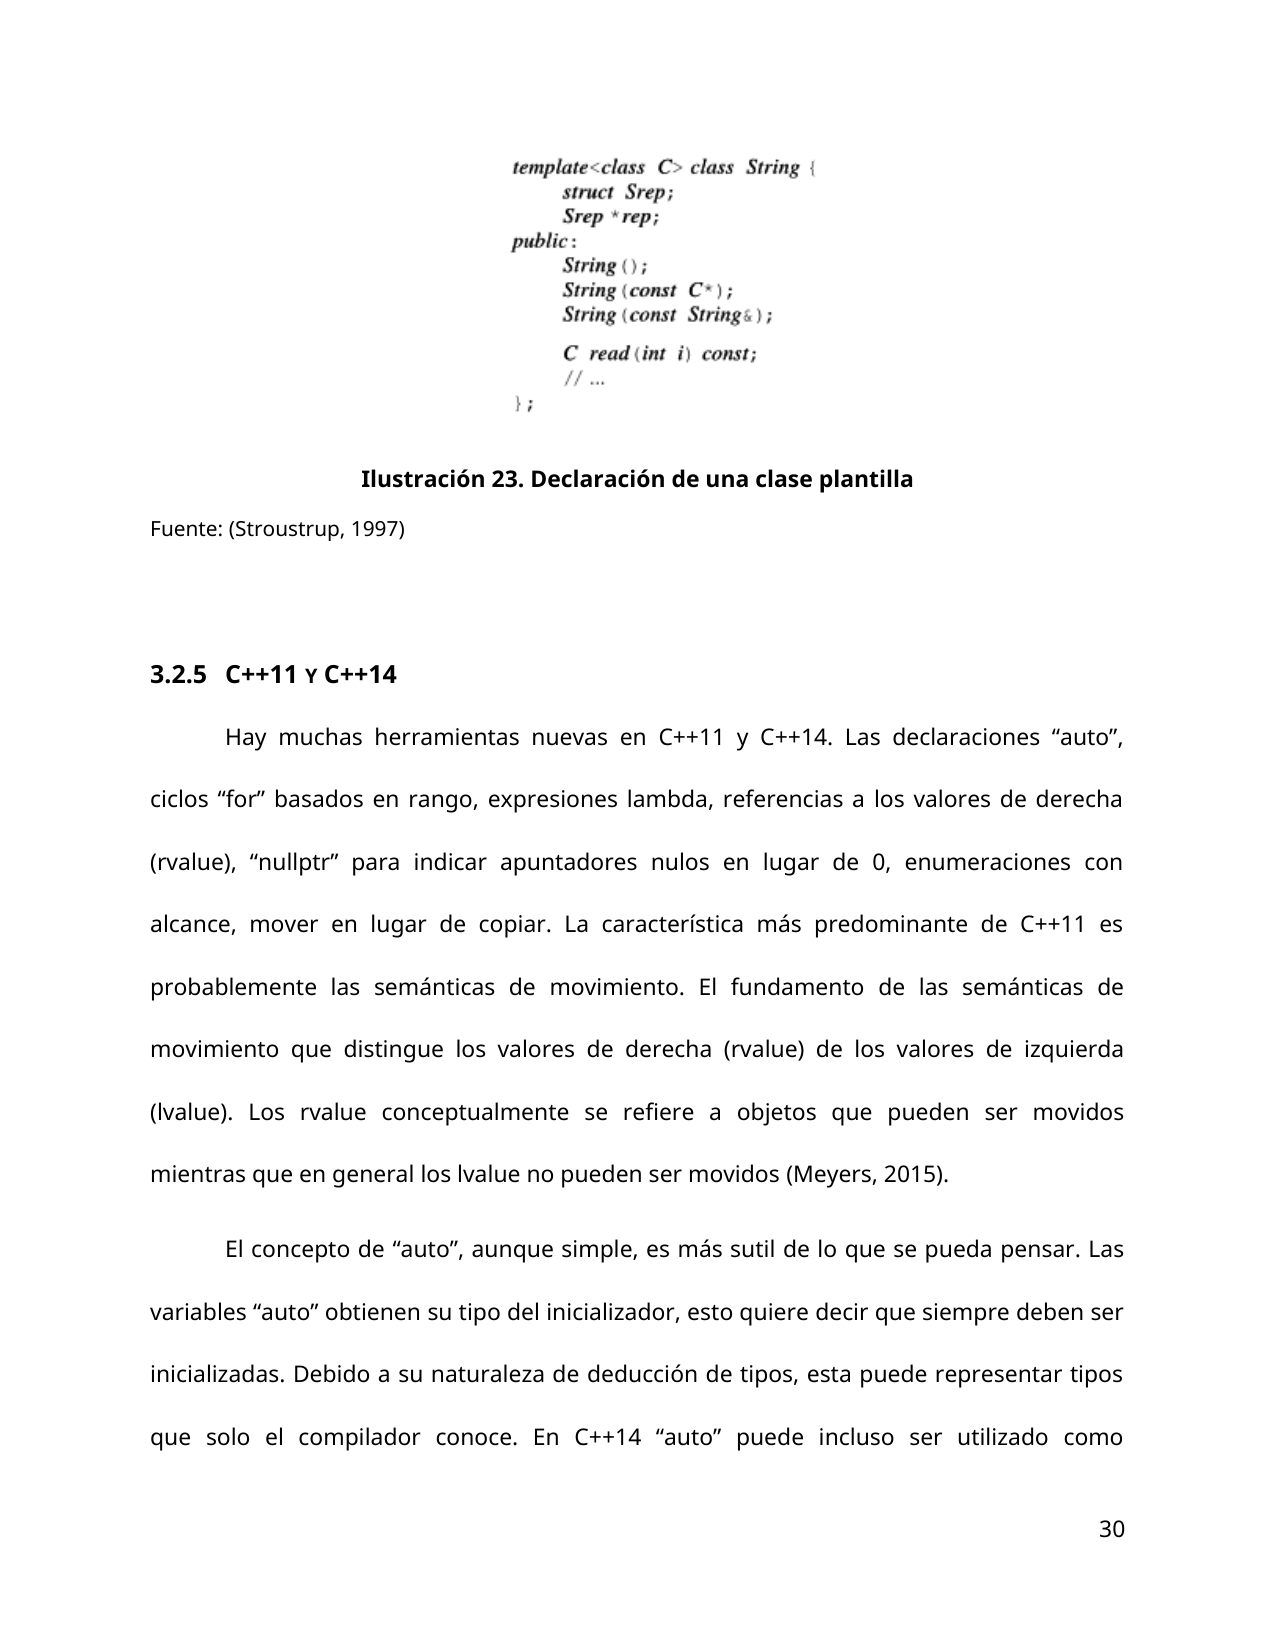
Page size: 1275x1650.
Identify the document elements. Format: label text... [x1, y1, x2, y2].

text Ilustración 23. Declaración de una clase plantilla [150, 462, 1125, 494]
subtitle C++11 y C++14 [150, 657, 1125, 691]
text Hay muchas herramientas nuevas en C++11 y C++14. Las declaraciones “auto”, ciclos “for” basados en rango, expresiones lambda, referencias a los valores de derecha (rvalue), “nullptr” para indicar apuntadores nulos en lugar de 0, enumeraciones con alcance, mover en lugar de copiar. La característica más predominante de C++11 es probablemente las semánticas de movimiento. El fundamento de las semánticas de movimiento que distingue los valores de derecha (rvalue) de los valores de izquierda (lvalue). Los rvalue conceptualmente se refiere a objetos que pueden ser movidos mientras que en general los lvalue no pueden ser movidos (Meyers, 2015). [150, 721, 1125, 1189]
text Fuente: (Stroustrup, 1997) [150, 514, 1125, 543]
picture [497, 150, 853, 432]
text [150, 1233, 1125, 1452]
